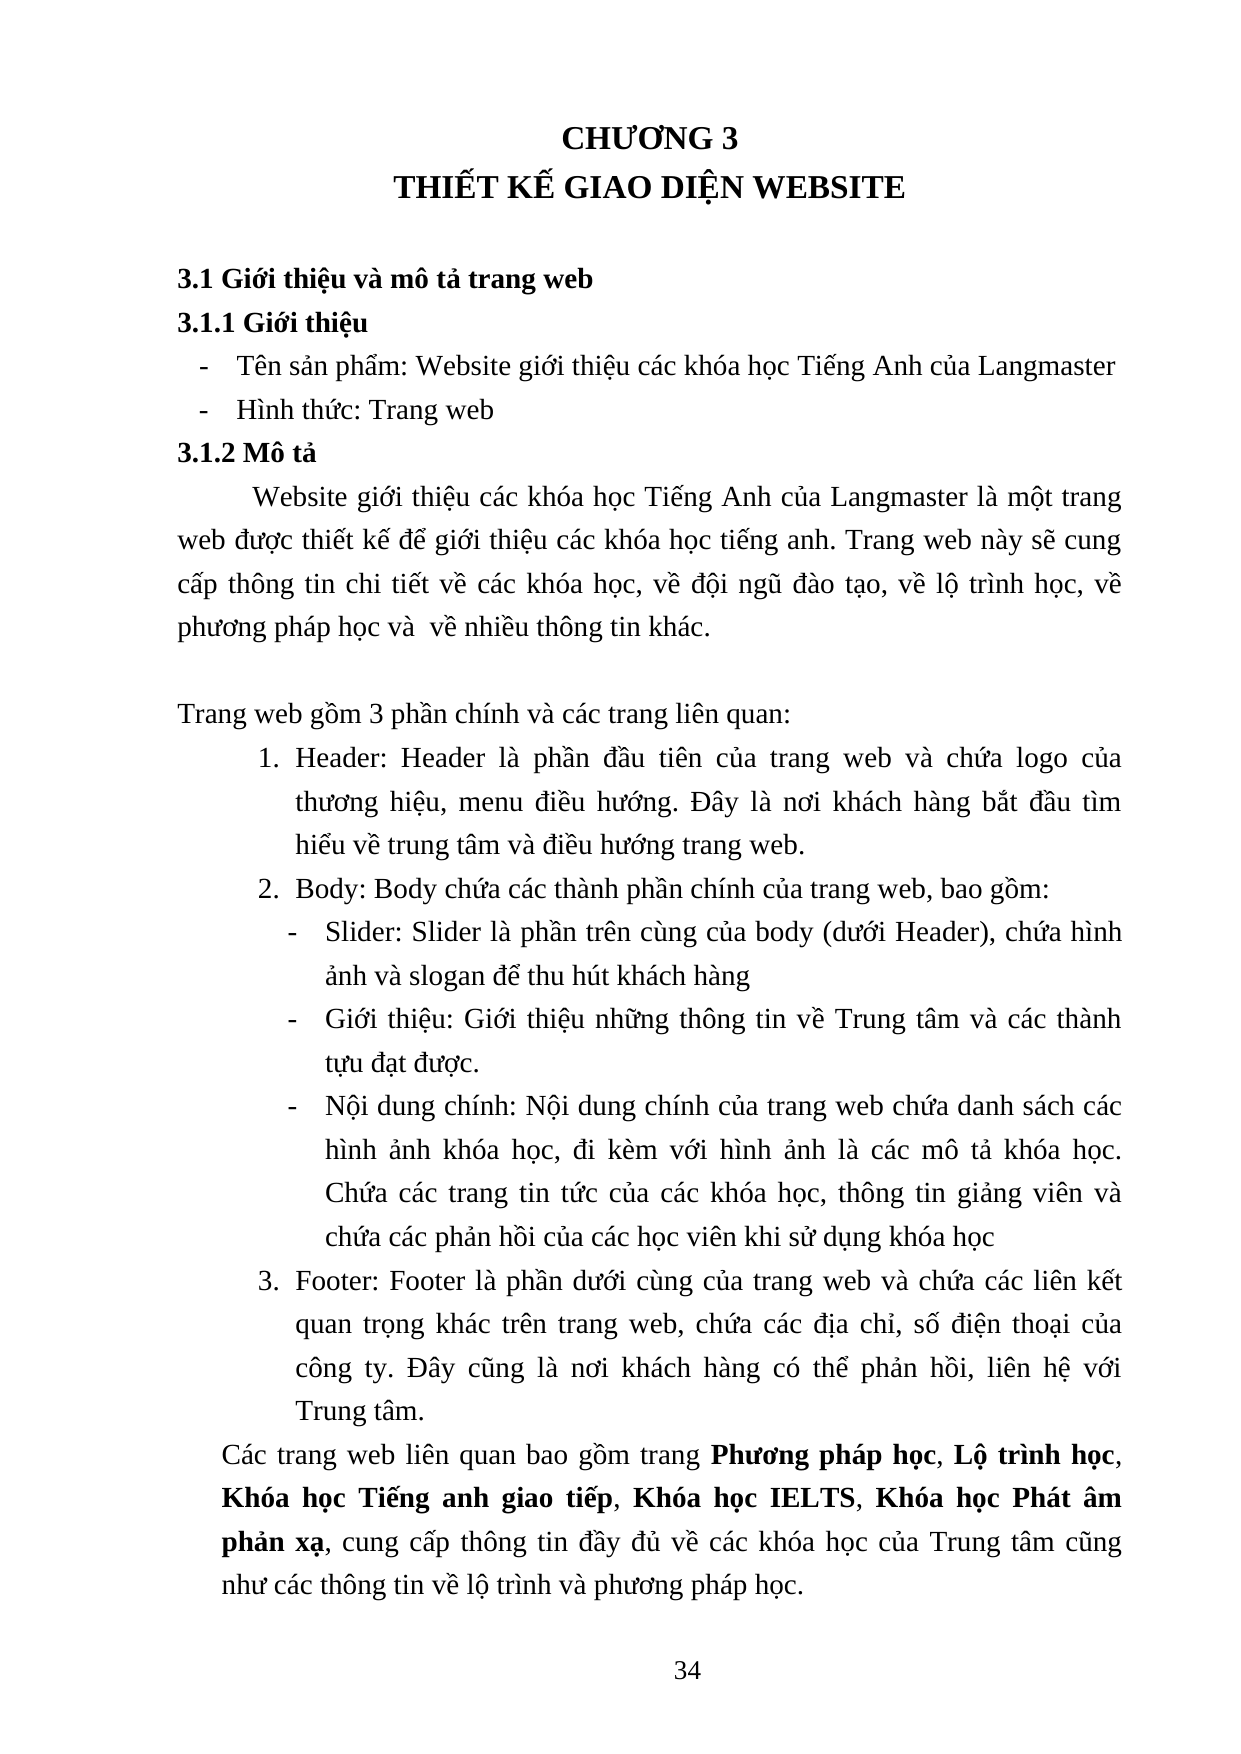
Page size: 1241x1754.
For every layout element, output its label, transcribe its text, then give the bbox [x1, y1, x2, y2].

list Footer: Footer là phần dưới cùng của trang web và chứa các liên kết quan trọng khác trên trang web, chứa các địa chỉ, số điện thoại của công ty. Đây cũng là nơi khách hàng có thể phản hồi, liên hệ với Trung tâm. [258, 1263, 1122, 1427]
list Slider: Slider là phần trên cùng của body (dưới Header), chứa hình ảnh và slogan để thu hút khách hàng [287, 914, 1122, 991]
list Body: Body chứa các thành phần chính của trang web, bao gồm: [258, 871, 1122, 904]
text Trang web gồm 3 phần chính và các trang liên quan: [177, 697, 1122, 730]
text Các trang web liên quan bao gồm trang Phương pháp học, Lộ trình học, Khóa học Tiếng anh giao tiếp, Khóa học IELTS, Khóa học Phát âm phản xạ, cung cấp thông tin đầy đủ về các khóa học của Trung tâm cũng như các thông tin về lộ trình và phương pháp học. [221, 1437, 1122, 1601]
list Giới thiệu: Giới thiệu những thông tin về Trung tâm và các thành tựu đạt được. [287, 1001, 1122, 1078]
subtitle 3.1 Giới thiệu và mô tả trang web [177, 261, 1122, 295]
subtitle 3.1.1 Giới thiệu [177, 305, 1122, 338]
list Nội dung chính: Nội dung chính của trang web chứa danh sách các hình ảnh khóa học, đi kèm với hình ảnh là các mô tả khóa học. Chứa các trang tin tức của các khóa học, thông tin giảng viên và chứa các phản hồi của các học viên khi sử dụng khóa học [287, 1088, 1122, 1253]
subtitle CHƯƠNG 3 [177, 118, 1122, 156]
text Website giới thiệu các khóa học Tiếng Anh của Langmaster là một trang web được thiết kế để giới thiệu các khóa học tiếng anh. Trang web này sẽ cung cấp thông tin chi tiết về các khóa học, về đội ngũ đào tạo, về lộ trình học, về phương pháp học và về nhiều thông tin khác. [177, 479, 1122, 643]
list Header: Header là phần đầu tiên của trang web và chứa logo của thương hiệu, menu điều hướng. Đây là nơi khách hàng bắt đầu tìm hiểu về trung tâm và điều hướng trang web. [258, 740, 1122, 861]
list Hình thức: Trang web [198, 392, 1122, 425]
subtitle THIẾT KẾ GIAO DIỆN WEBSITE [177, 168, 1122, 206]
subtitle 3.1.2 Mô tả [177, 435, 1122, 469]
list Tên sản phẩm: Website giới thiệu các khóa học Tiếng Anh của Langmaster [199, 348, 1122, 382]
